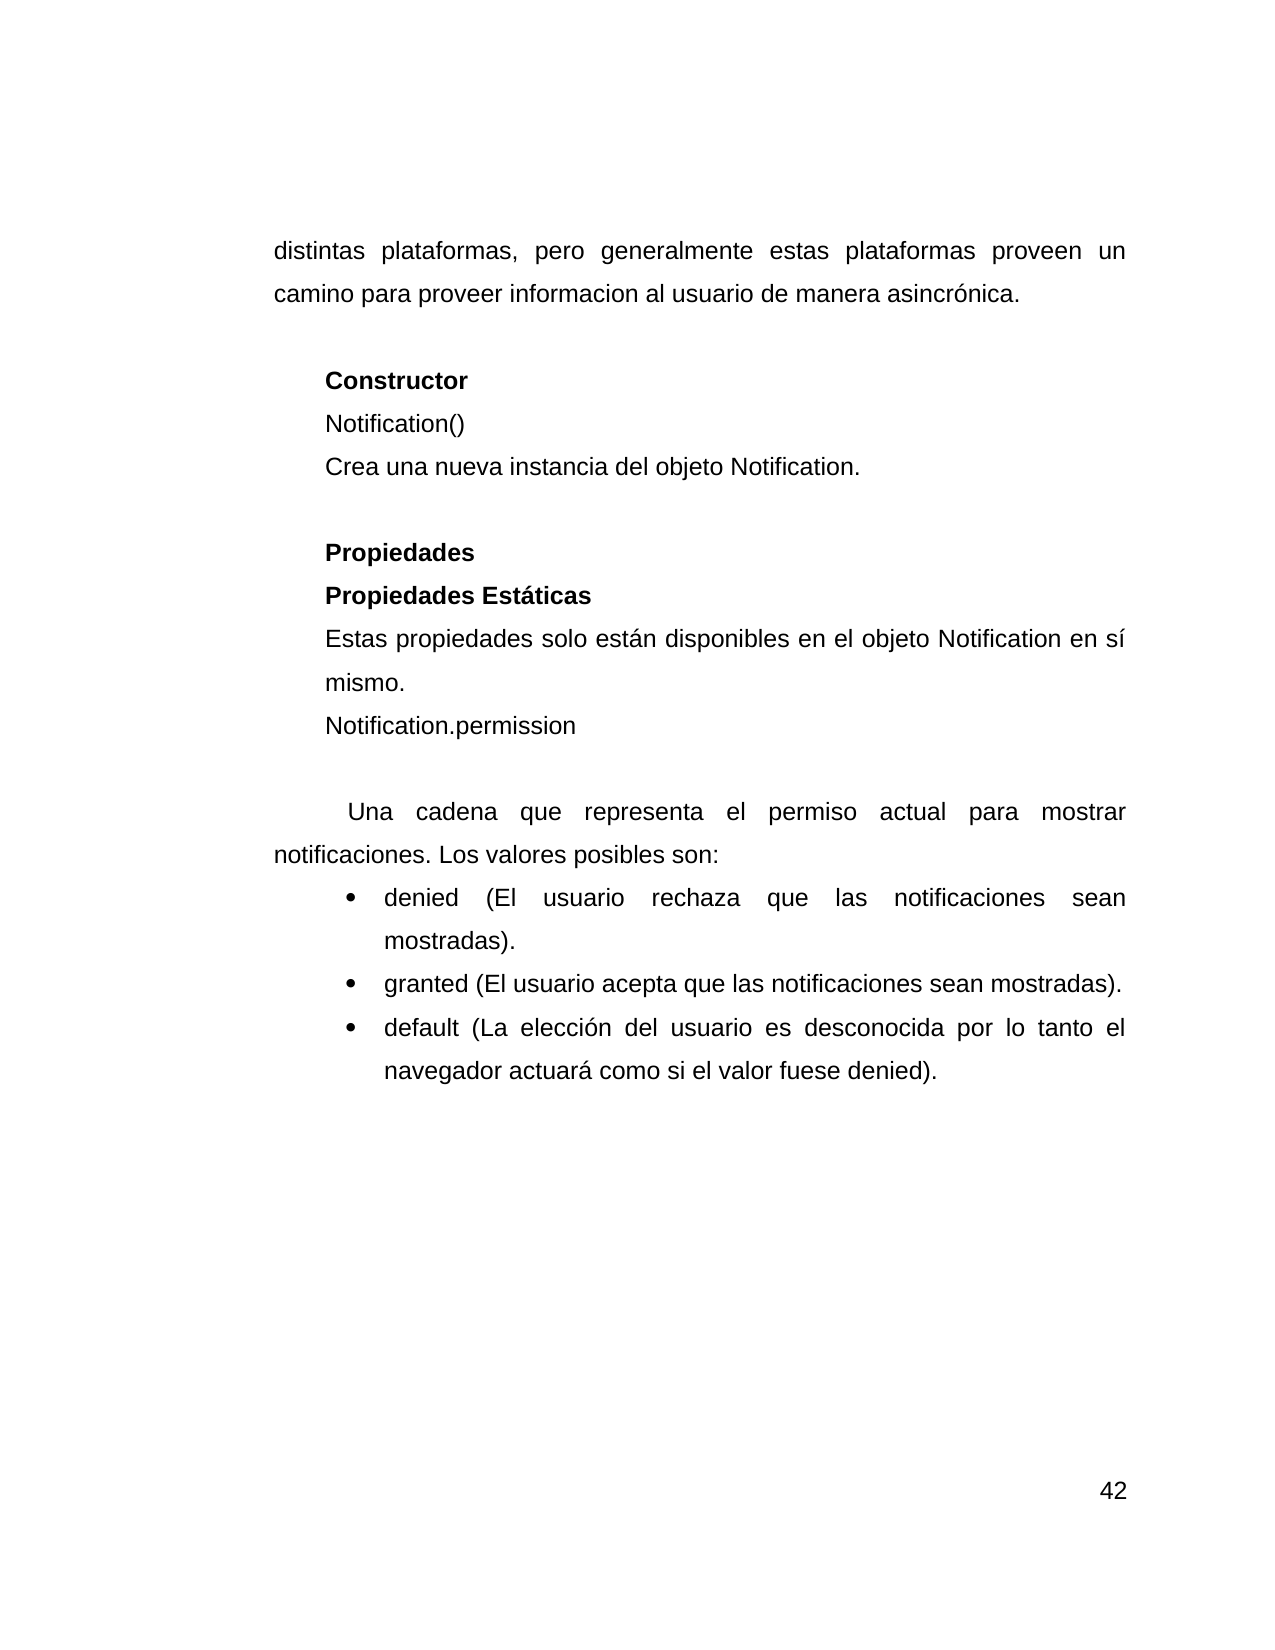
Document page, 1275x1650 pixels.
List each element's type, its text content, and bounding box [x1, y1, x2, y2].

text Propiedades [325, 538, 1127, 567]
list granted (El usuario acepta que las notificaciones sean mostradas). [346, 969, 1127, 998]
text Constructor [325, 366, 1127, 394]
text Crea una nueva instancia del objeto Notification. [325, 452, 1127, 481]
text Notification() [325, 409, 1127, 437]
text Notification.permission [325, 711, 1127, 739]
list default (La elección del usuario es desconocida por lo tanto el navegador actuará como si el valor fuese denied). [346, 1013, 1127, 1085]
text Una cadena que representa el permiso actual para mostrar notificaciones. Los valores posibles son: [273, 797, 1127, 869]
text Propiedades Estáticas [325, 581, 1127, 610]
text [273, 236, 1127, 308]
text Estas propiedades solo están disponibles en el objeto Notification en sí mismo. [325, 624, 1127, 696]
list denied (El usuario rechaza que las notificaciones sean mostradas). [346, 883, 1127, 955]
